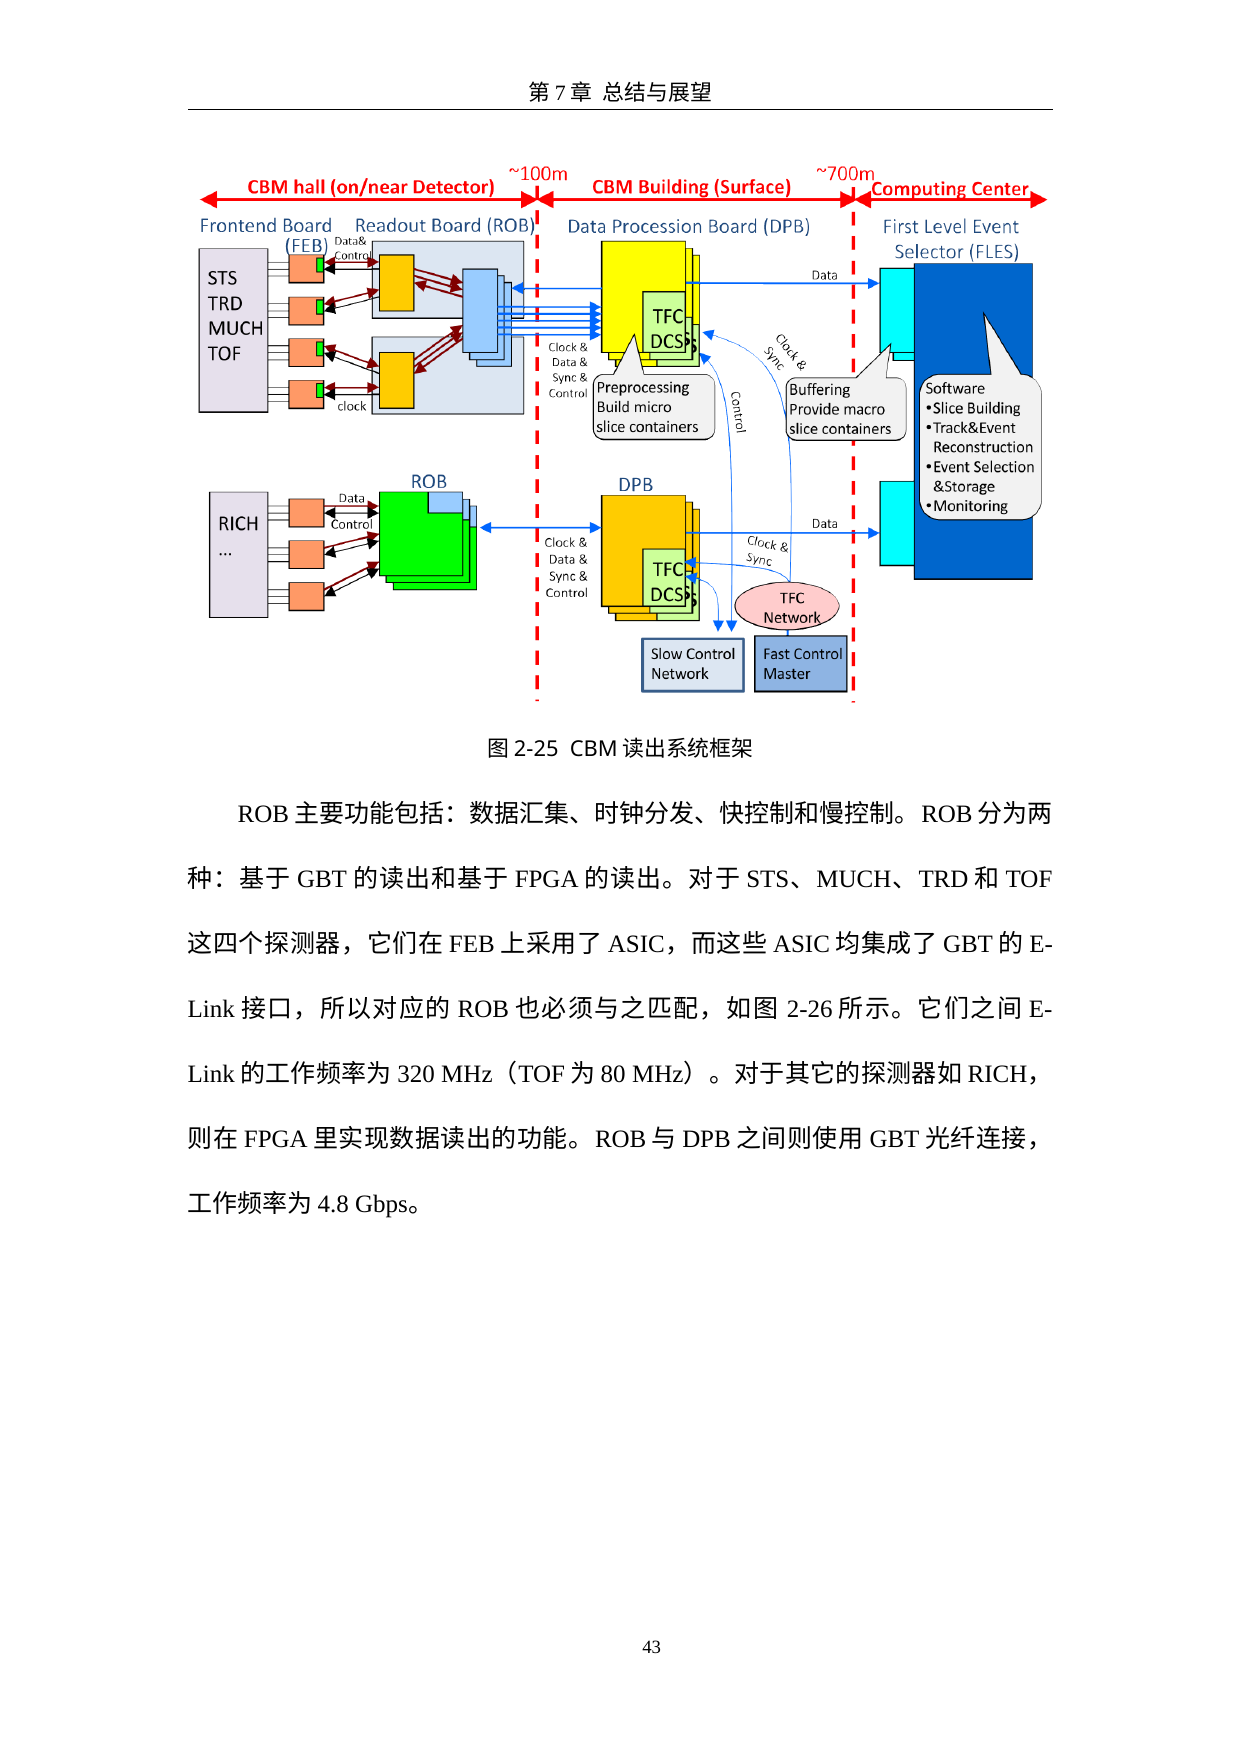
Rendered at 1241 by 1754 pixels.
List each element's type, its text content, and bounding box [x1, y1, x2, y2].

picture [187, 162, 1053, 705]
